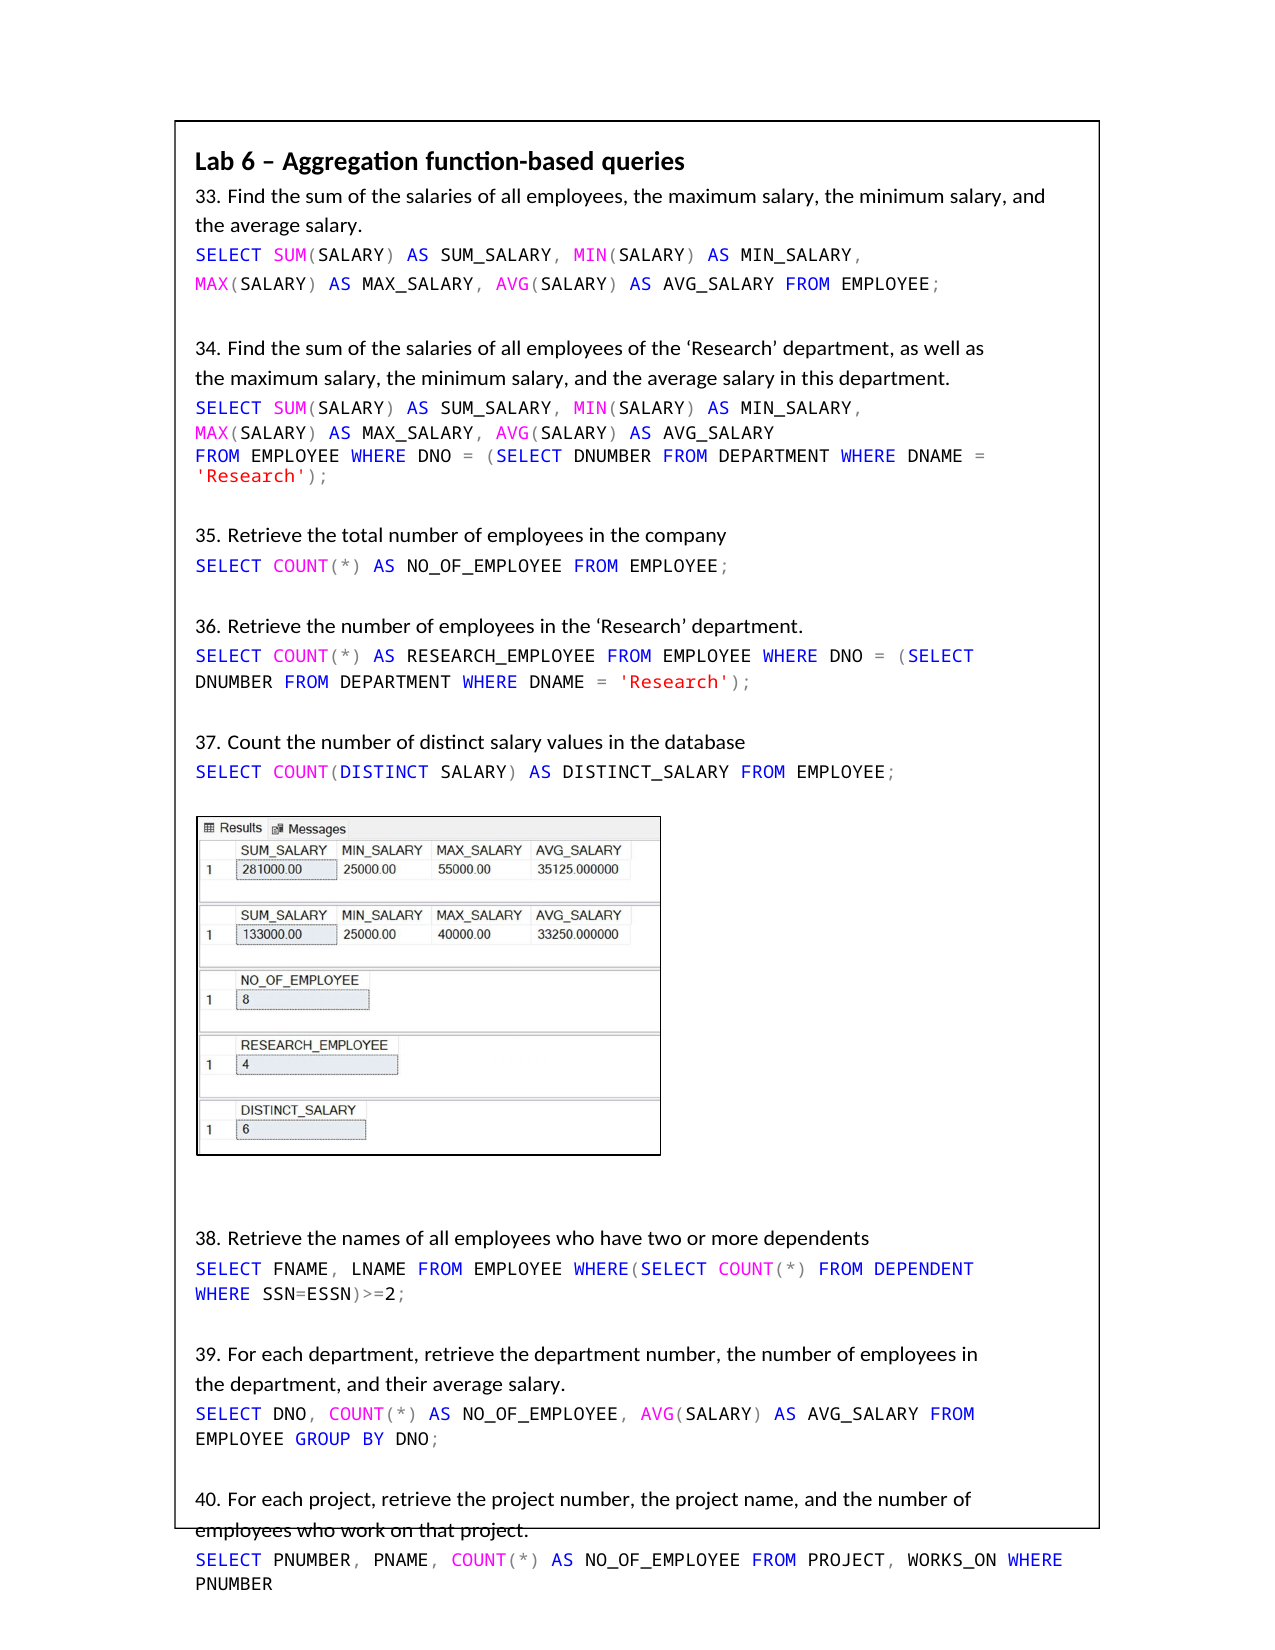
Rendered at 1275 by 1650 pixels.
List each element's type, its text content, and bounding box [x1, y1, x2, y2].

text SELECT DNO, COUNT(*) AS NO_OF_EMPLOYEE, AVG(SALARY) AS AVG_SALARY FROM EMPLOYEE GROUP BY DNO; [195, 1401, 1066, 1451]
subtitle Lab 6 – Aggregation function-based queries [195, 144, 1100, 177]
subtitle For each project, retrieve the project number, the project name, and the number of employees who work on that project. [195, 1487, 1060, 1542]
subtitle Retrieve the names of all employees who have two or more dependents [195, 1226, 1100, 1251]
subtitle Retrieve the total number of employees in the company [195, 523, 1100, 548]
subtitle Find the sum of the salaries of all employees of the ‘Research’ department, as well as the maximum salary, the minimum salary, and the average salary in this department. [195, 335, 1005, 391]
text SELECT COUNT(DISTINCT SALARY) AS DISTINCT_SALARY FROM EMPLOYEE; [195, 760, 1100, 784]
text SELECT COUNT(*) AS NO_OF_EMPLOYEE FROM EMPLOYEE; [195, 553, 1100, 577]
text SELECT SUM(SALARY) AS SUM_SALARY, MIN(SALARY) AS MIN_SALARY, MAX(SALARY) AS MAX_SALARY, AVG(SALARY) AS AVG_SALARY FROM EMPLOYEE; [195, 243, 964, 296]
subtitle For each department, retrieve the department number, the number of employees in the department, and their average salary. [195, 1341, 1001, 1396]
text SELECT PNUMBER, PNAME, COUNT(*) AS NO_OF_EMPLOYEE FROM PROJECT, WORKS_ON WHERE PNUMBER [195, 1547, 1100, 1596]
subtitle Count the number of distinct salary values in the database [195, 729, 1100, 755]
subtitle Find the sum of the salaries of all employees, the maximum salary, the minimum salary, and the average salary. [195, 183, 1066, 238]
text SELECT SUM(SALARY) AS SUM_SALARY, MIN(SALARY) AS MIN_SALARY, MAX(SALARY) AS MAX_SALARY, AVG(SALARY) AS AVG_SALARY [195, 395, 964, 445]
text SELECT COUNT(*) AS RESEARCH_EMPLOYEE FROM EMPLOYEE WHERE DNO = (SELECT DNUMBER FROM DEPARTMENT WHERE DNAME = 'Research'); [195, 644, 1046, 693]
text FROM EMPLOYEE WHERE DNO = (SELECT DNUMBER FROM DEPARTMENT WHERE DNAME = 'Research'); [195, 446, 1100, 486]
picture [198, 817, 660, 1154]
subtitle Retrieve the number of employees in the ‘Research’ department. [195, 613, 1100, 639]
text SELECT FNAME, LNAME FROM EMPLOYEE WHERE(SELECT COUNT(*) FROM DEPENDENT WHERE SSN=ESSN)>=2; [195, 1256, 974, 1305]
